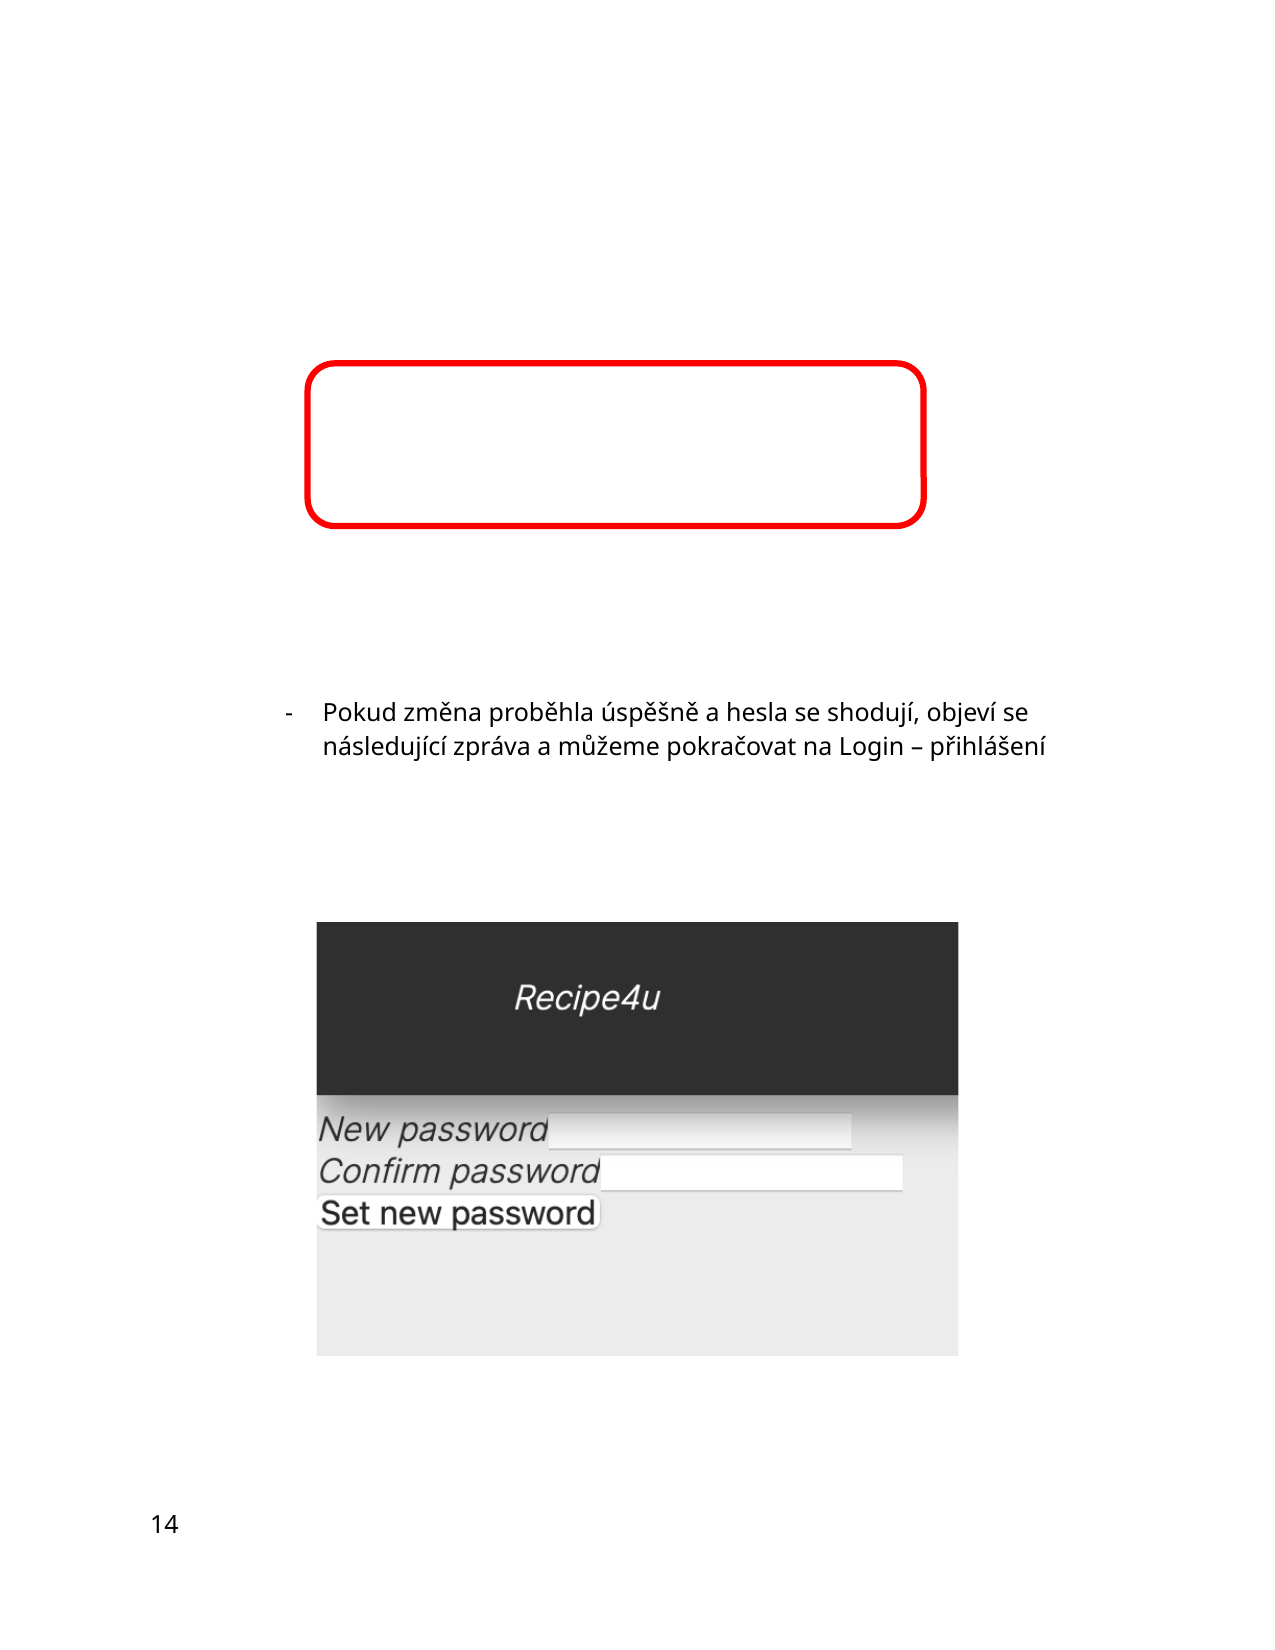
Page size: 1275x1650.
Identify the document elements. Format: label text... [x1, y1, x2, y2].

picture [316, 922, 959, 1356]
list Pokud změna proběhla úspěšně a hesla se shodují, objeví se následující zpráva a můžeme pokračovat na Login – přihlášení [285, 695, 1125, 763]
